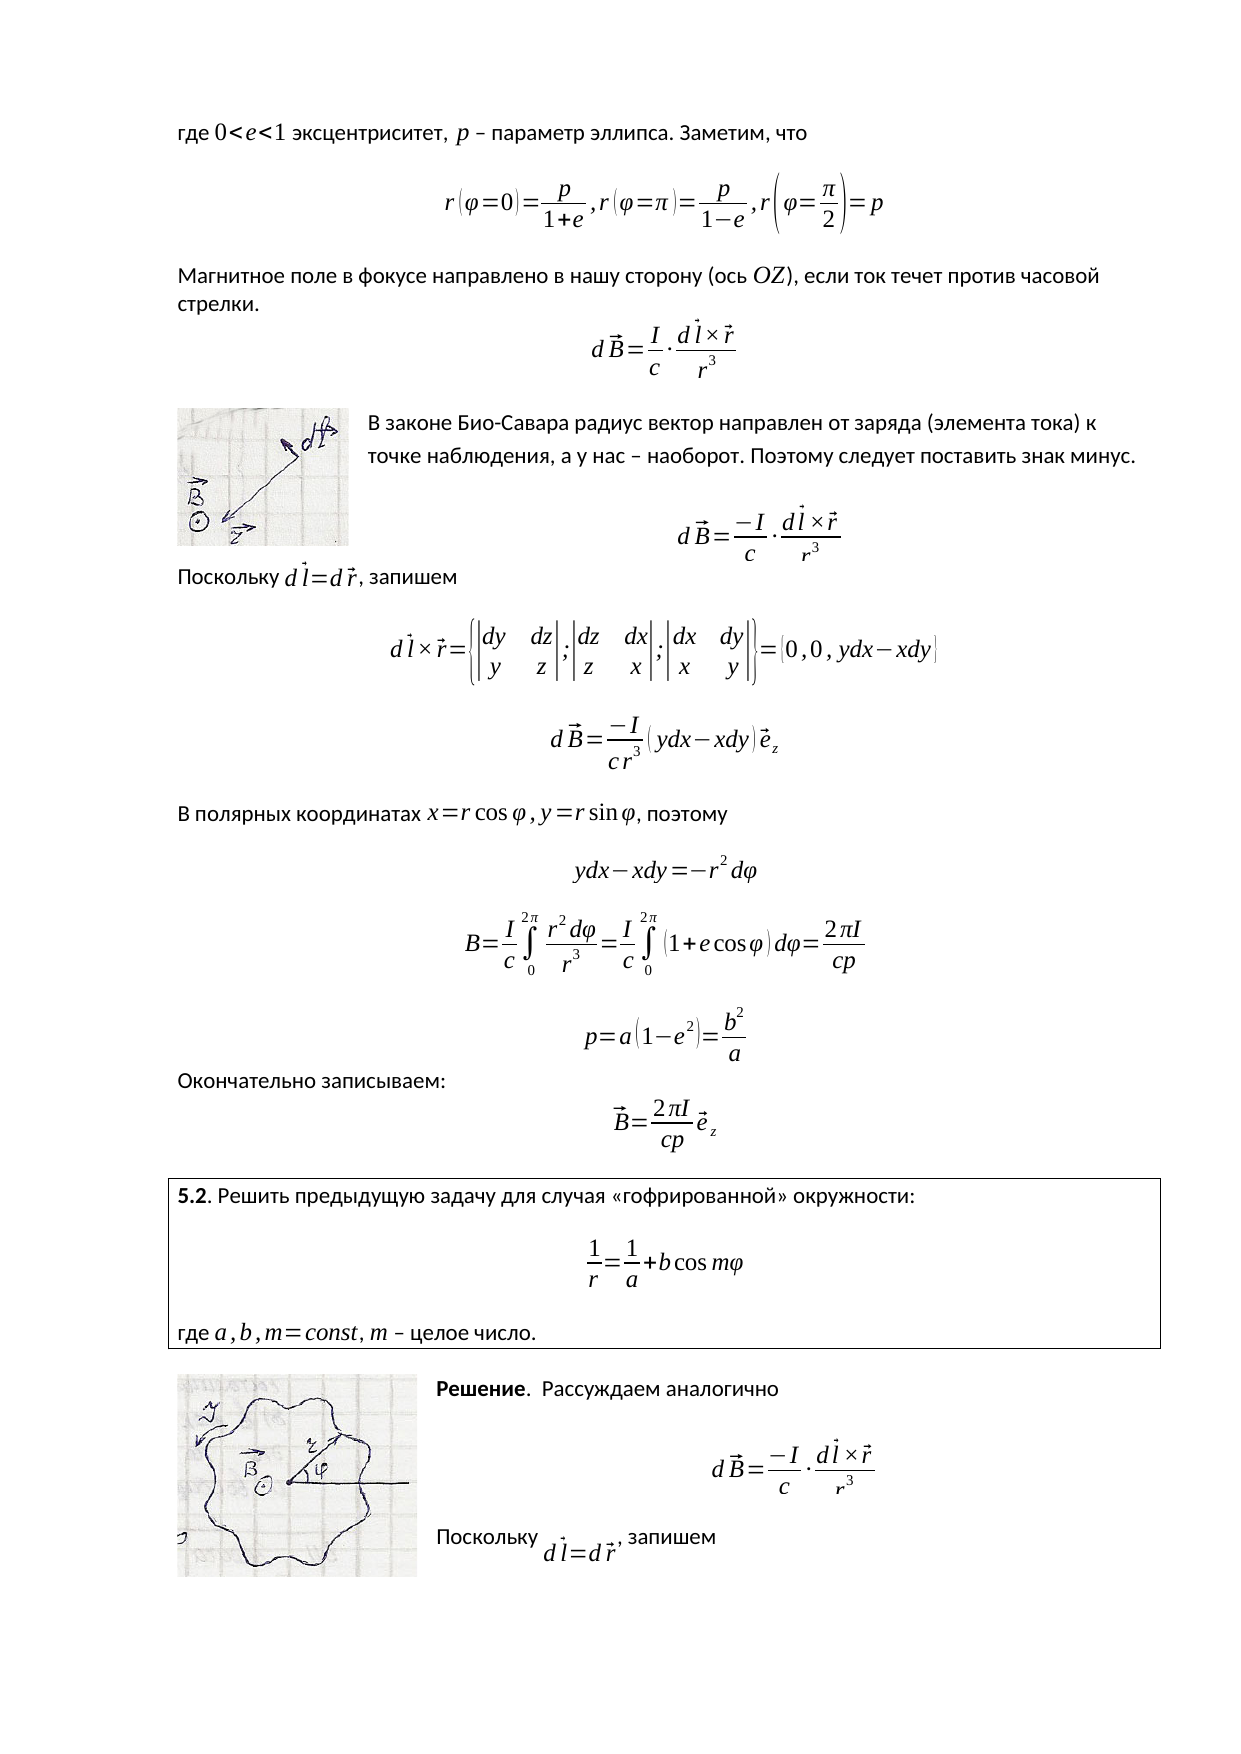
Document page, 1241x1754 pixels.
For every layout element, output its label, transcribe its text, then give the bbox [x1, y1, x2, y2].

text где эксцентриситет, – параметр эллипса. Заметим, что [177, 118, 1152, 146]
text В законе Био-Савара радиус вектор направлен от заряда (элемента тока) к точке наблюдения, а у нас – наоборот. Поэтому следует поставить знак минус. [349, 408, 1152, 469]
text Поскольку , запишем [177, 560, 1152, 592]
picture [177, 1374, 418, 1577]
text Поскольку , запишем [177, 1522, 1152, 1579]
text В полярных координатах , поэтому [177, 799, 1152, 827]
text Магнитное поле в фокусе направлено в нашу сторону (ось ), если ток течет против часовой стрелки. [177, 261, 1152, 317]
text 5.2. Решить предыдущую задачу для случая «гофрированной» окружности: [169, 1179, 1160, 1209]
picture [177, 408, 349, 546]
text Решение. Рассуждаем аналогично [418, 1374, 1152, 1402]
text Окончательно записываем: [177, 1066, 1152, 1094]
text где , – целое число. [169, 1315, 1160, 1348]
